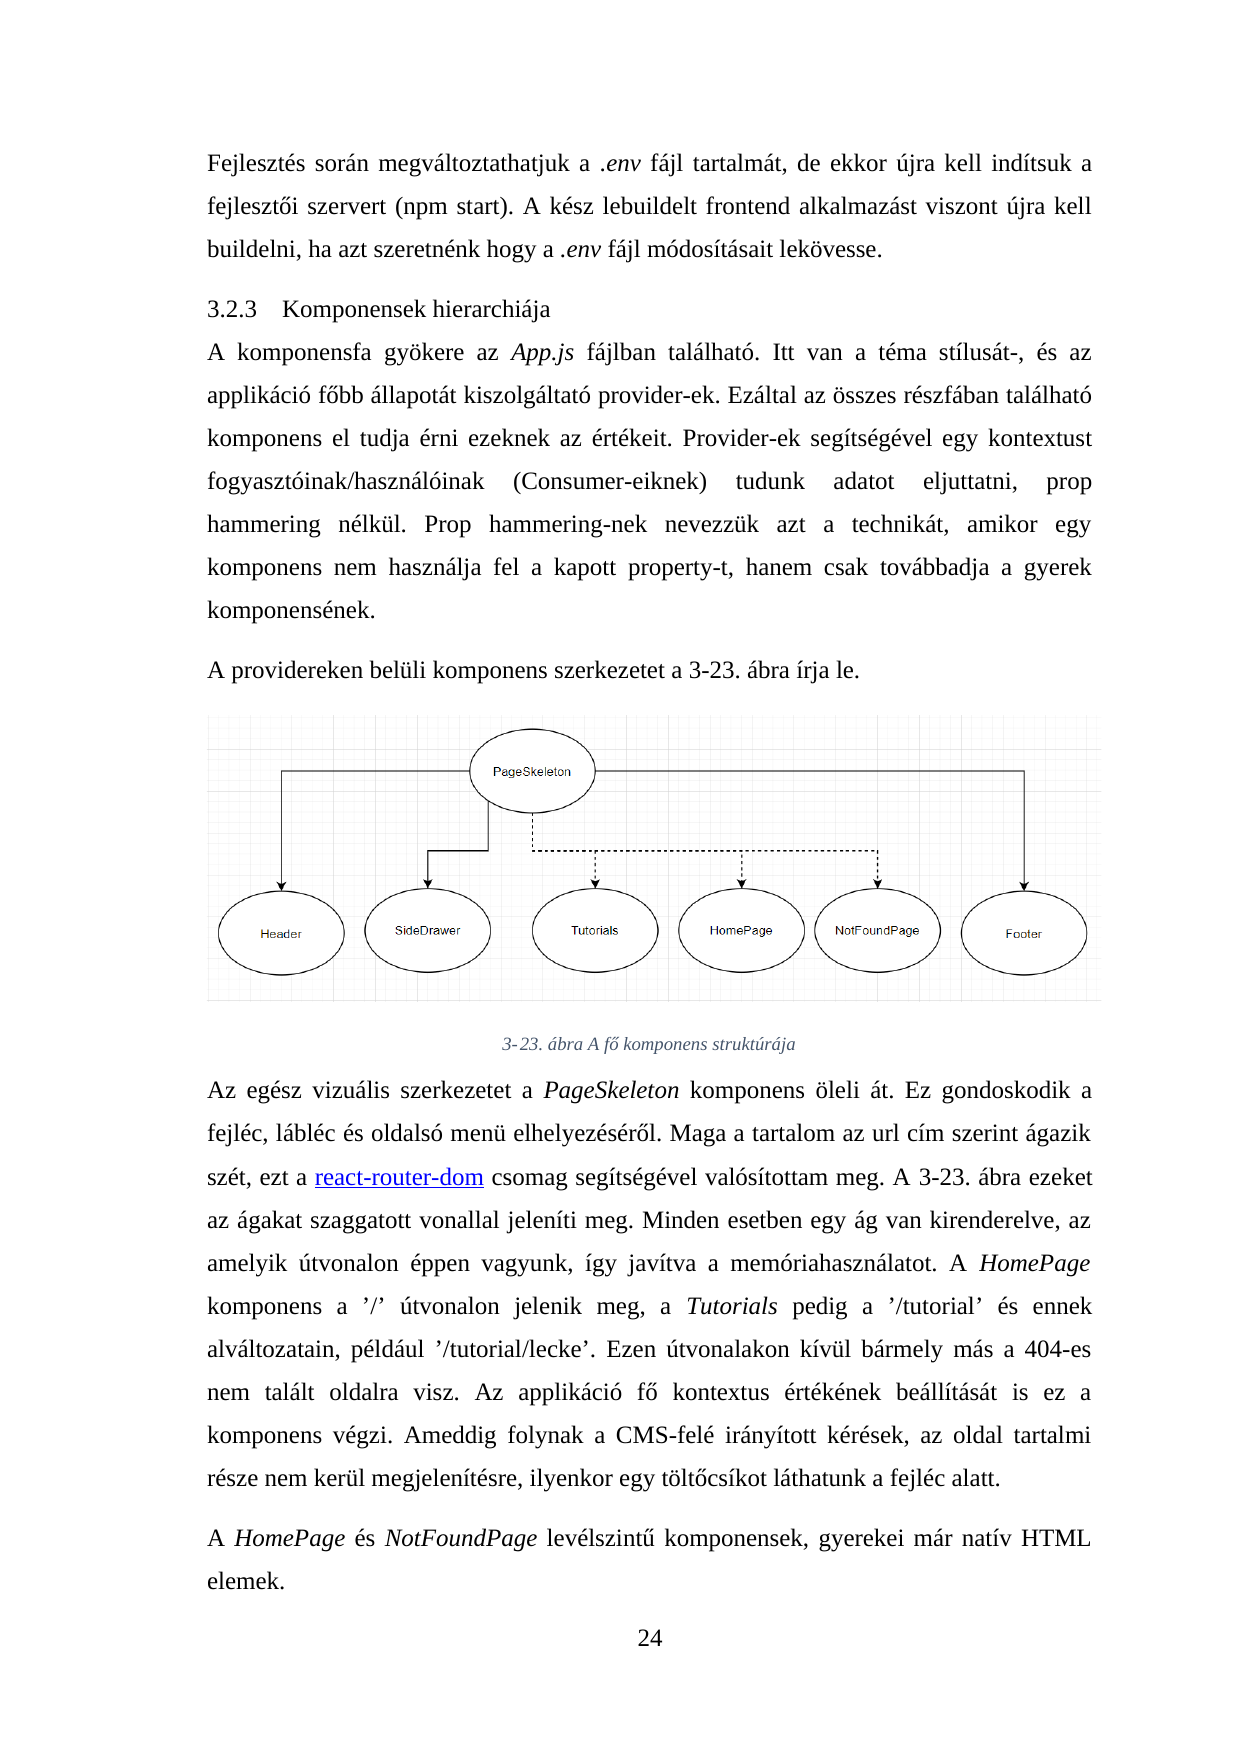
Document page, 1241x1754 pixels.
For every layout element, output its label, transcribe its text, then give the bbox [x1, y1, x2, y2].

subtitle Komponensek hierarchiája [207, 294, 1092, 322]
text A komponensfa gyökere az App.js fájlban található. Itt van a téma stílusát-, és az applikáció főbb állapotát kiszolgáltató provider-ek. Ezáltal az összes részfában található komponens el tudja érni ezeknek az értékeit. Provider-ek segítségével egy kontextust fogyasztóinak/használóinak (Consumer-eiknek) tudunk adatot eljuttatni, prop hammering nélkül. Prop hammering-nek nevezzük azt a technikát, amikor egy komponens nem használja fel a kapott property-t, hanem csak továbbadja a gyerek komponensének. [207, 337, 1092, 624]
picture [206, 715, 1102, 1002]
text Fejlesztés során megváltoztathatjuk a .env fájl tartalmát, de ekkor újra kell indítsuk a fejlesztői szervert (npm start). A kész lebuildelt frontend alkalmazást viszont újra kell buildelni, ha azt szeretnénk hogy a .env fájl módosításait lekövesse. [207, 148, 1092, 263]
text A HomePage és NotFoundPage levélszintű komponensek, gyerekei már natív HTML elemek. [207, 1523, 1092, 1595]
